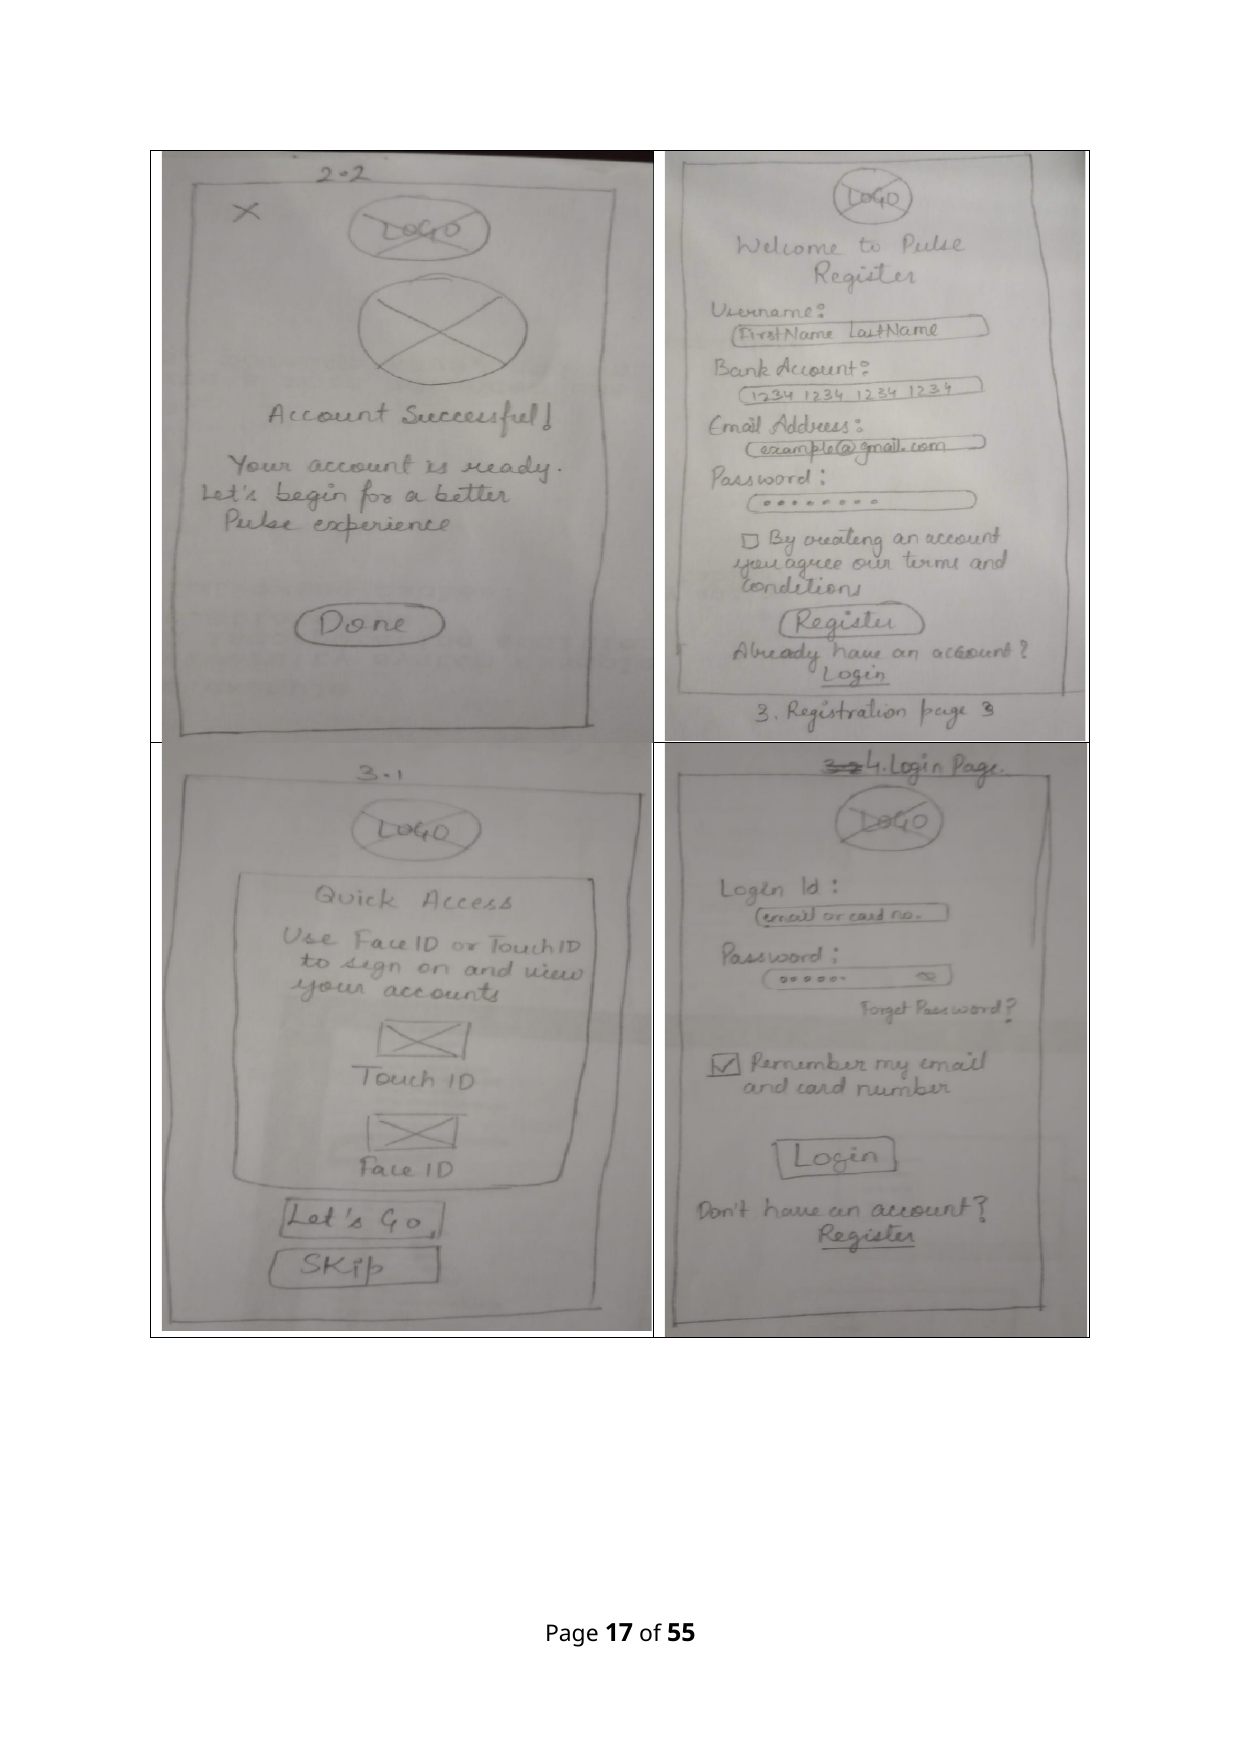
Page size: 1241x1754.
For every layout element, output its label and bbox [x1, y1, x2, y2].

table_cell [151, 151, 161, 742]
table_cell [654, 151, 1089, 742]
table_cell [151, 743, 653, 1337]
picture [161, 151, 654, 1331]
picture [664, 743, 1088, 1337]
picture [664, 151, 1086, 741]
table_cell [654, 743, 664, 1337]
